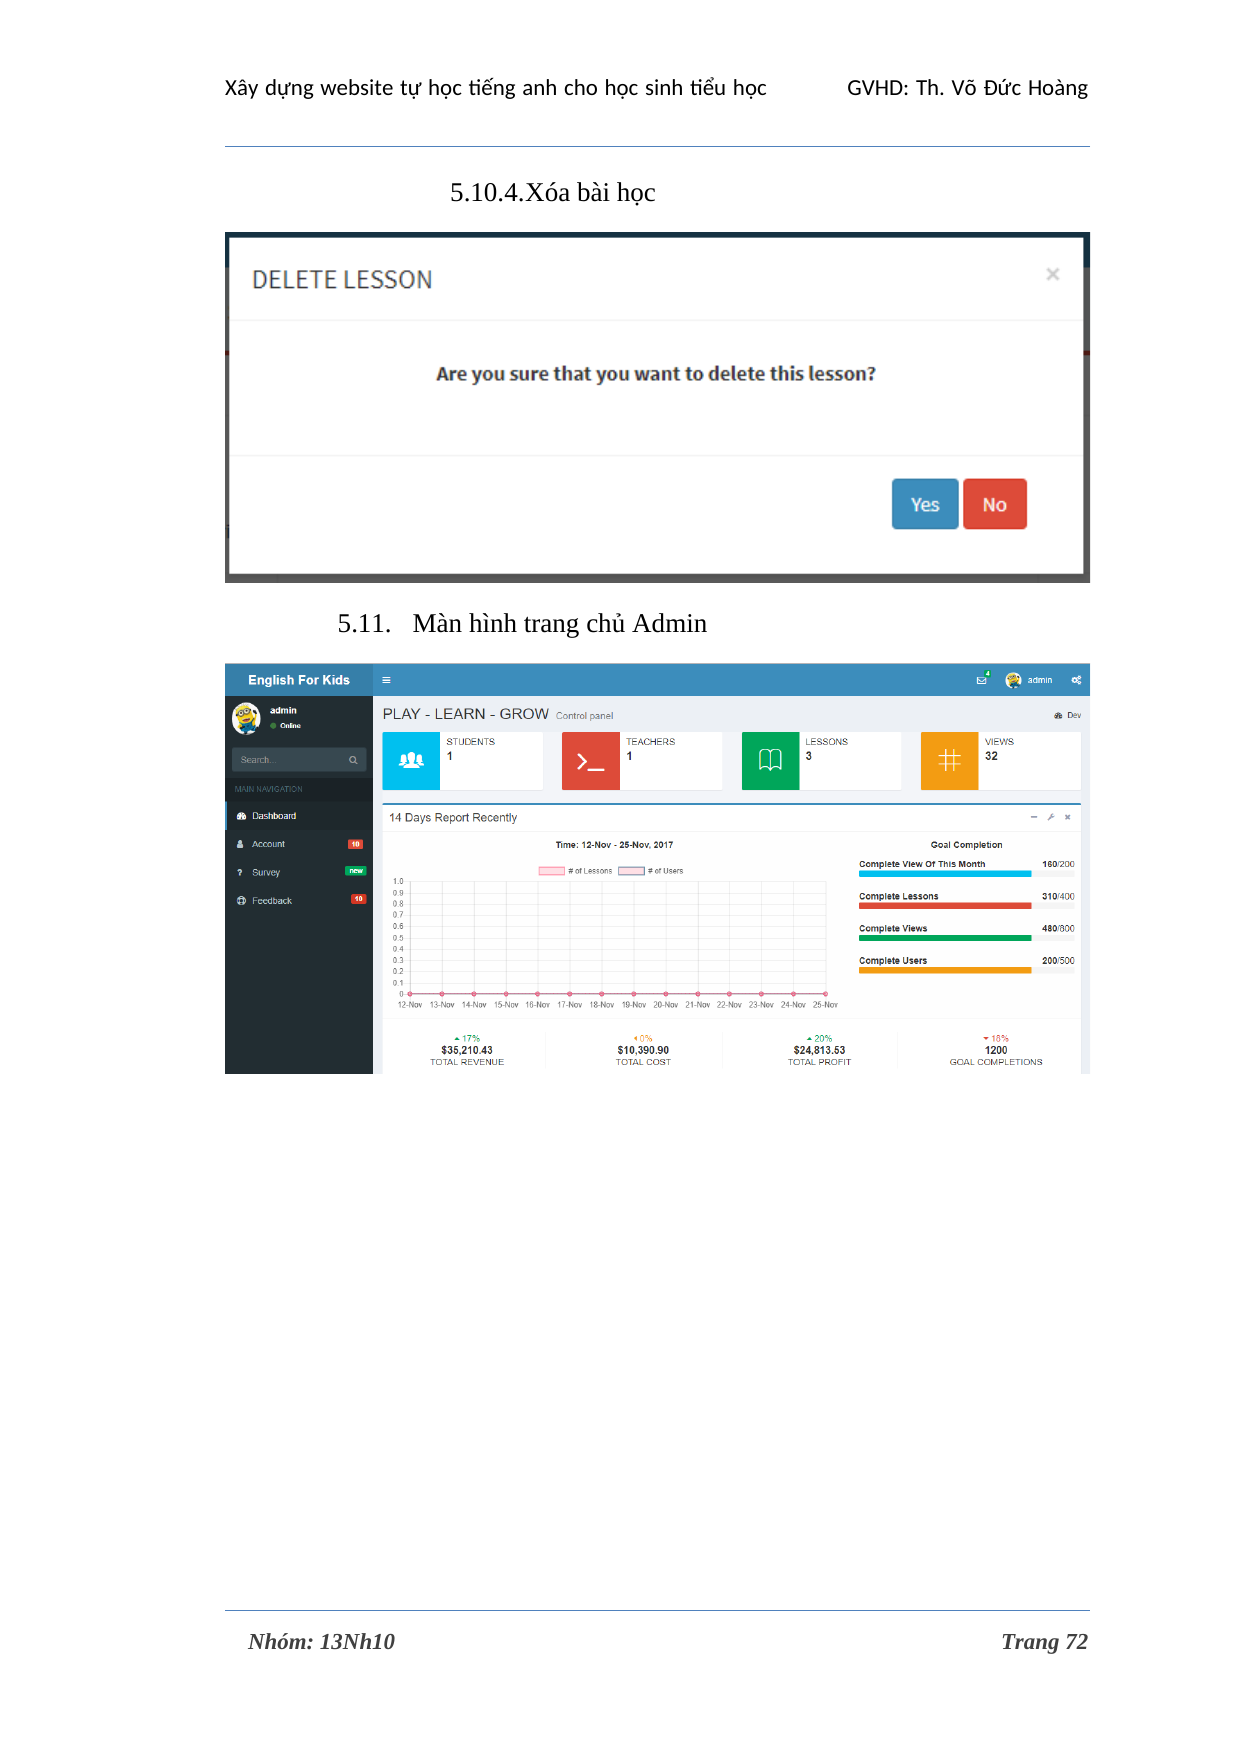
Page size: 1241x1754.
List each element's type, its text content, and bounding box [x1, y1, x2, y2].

list Màn hình trang chủ Admin [337, 607, 1090, 638]
list Xóa bài học [450, 176, 1090, 207]
picture [225, 663, 1091, 1074]
picture [225, 232, 1091, 583]
